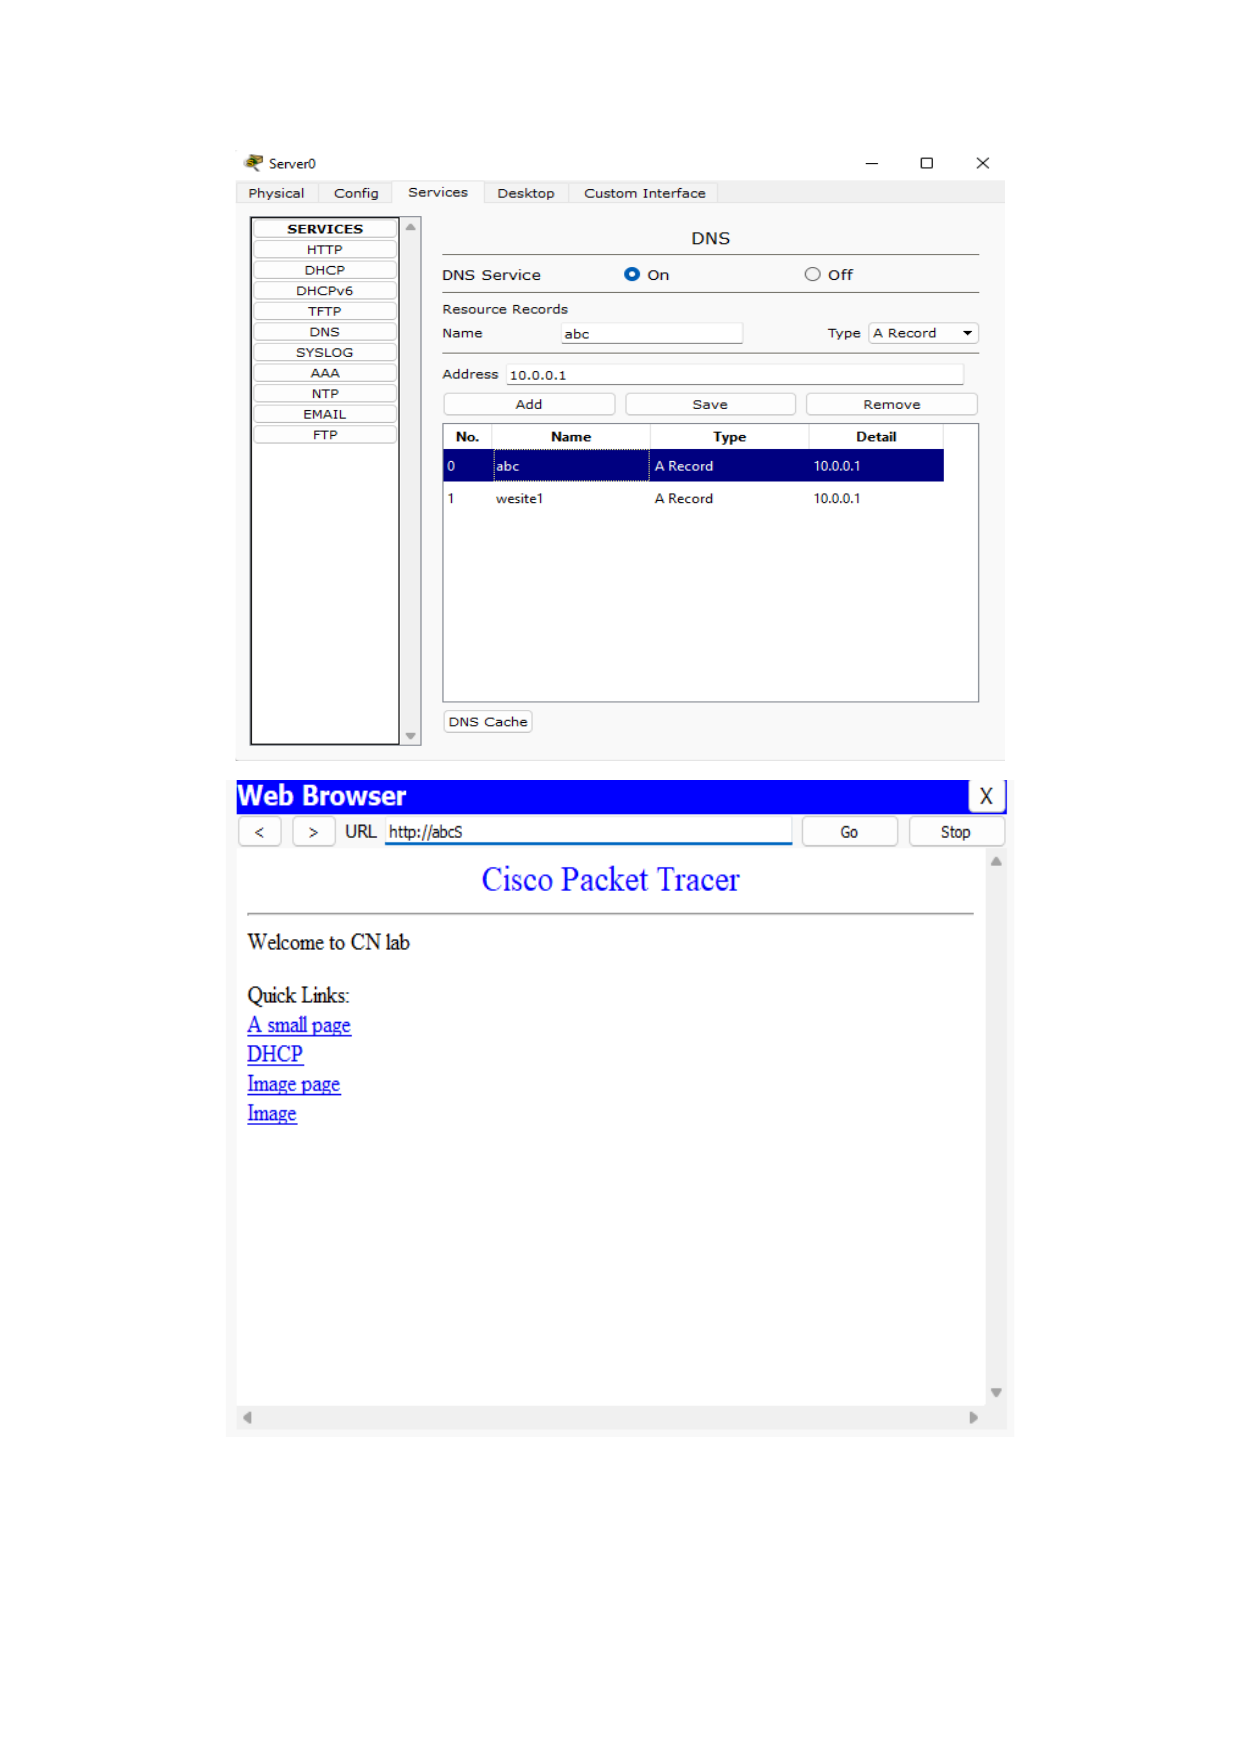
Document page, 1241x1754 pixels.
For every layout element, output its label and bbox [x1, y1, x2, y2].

picture [235, 150, 1005, 761]
picture [225, 780, 1015, 1437]
